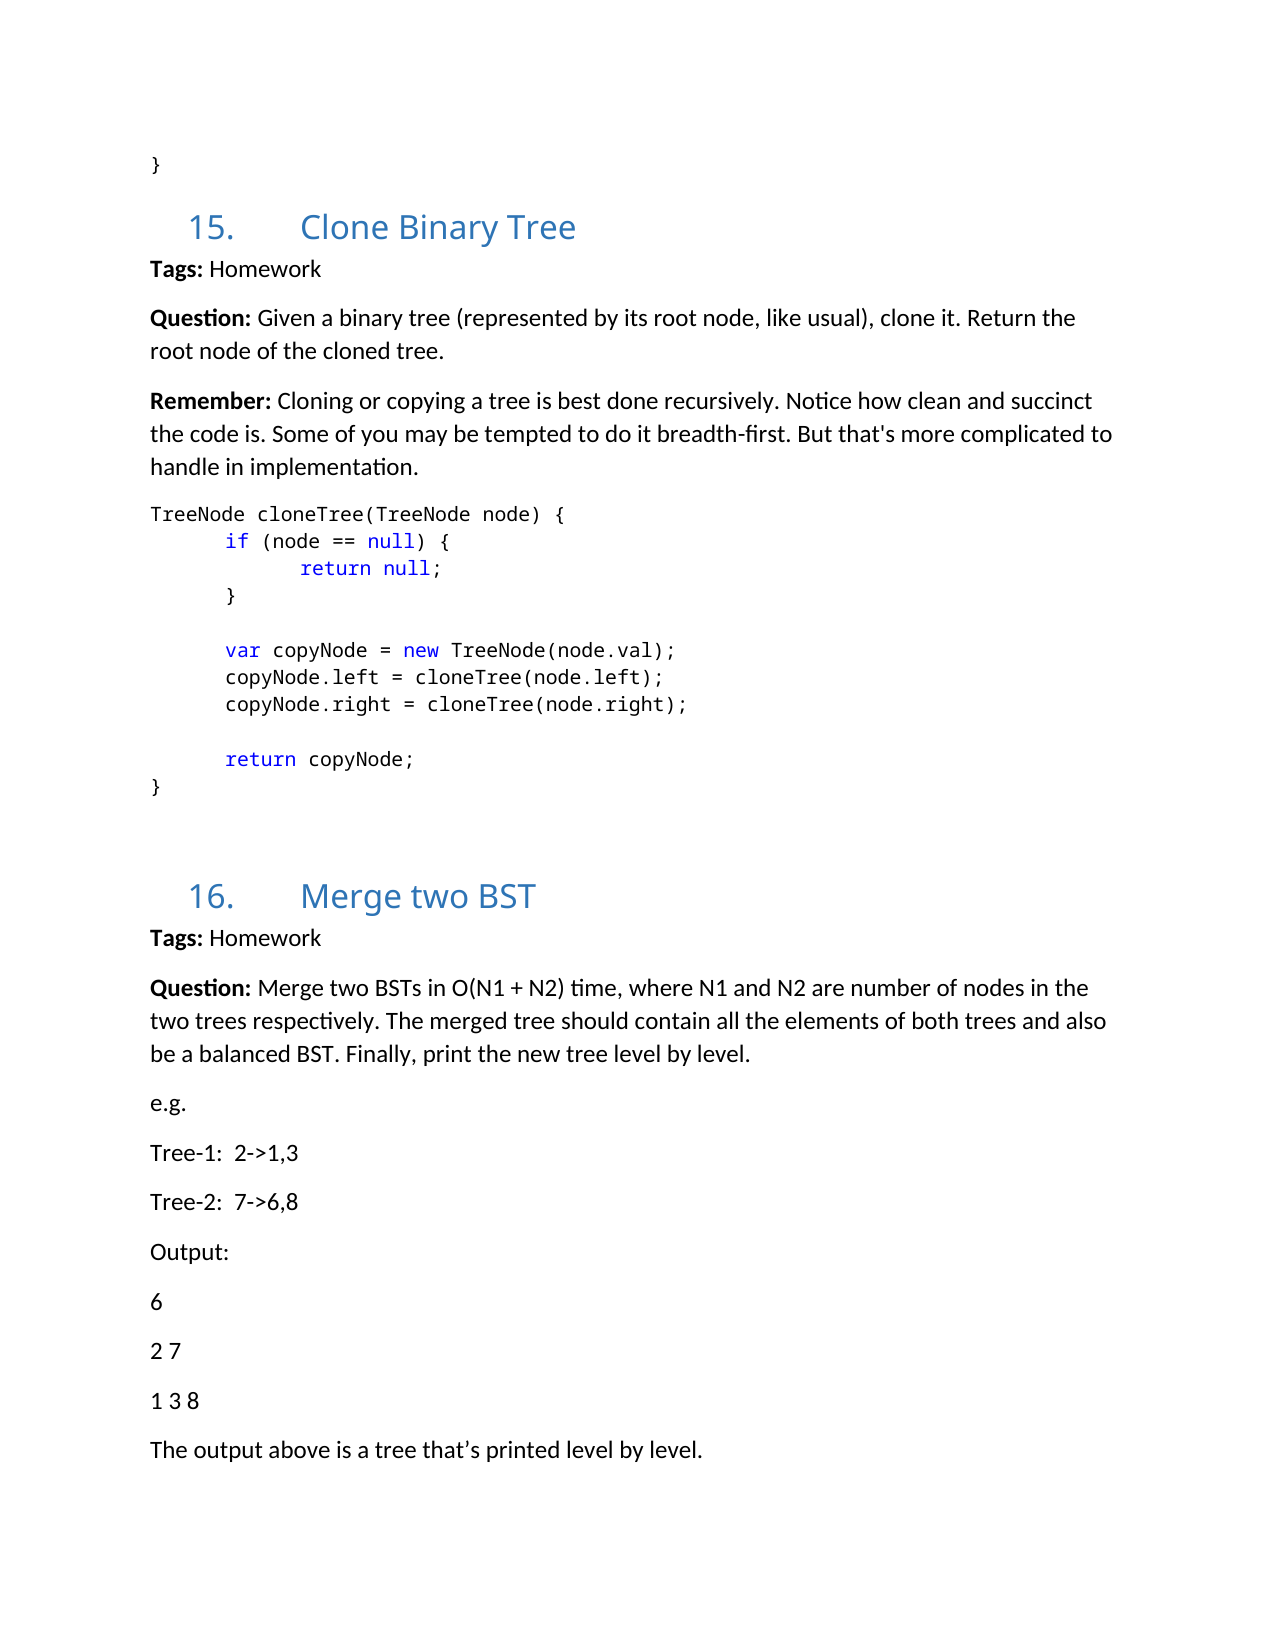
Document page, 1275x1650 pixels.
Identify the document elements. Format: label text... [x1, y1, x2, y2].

text Remember: Cloning or copying a tree is best done recursively. Notice how clean and succinct the code is. Some of you may be tempted to do it breadth-first. But that's more complicated to handle in implementation. [150, 385, 1125, 481]
text The output above is a tree that’s printed level by level. [150, 1434, 1125, 1465]
text 2 7 [150, 1335, 1125, 1366]
subtitle Merge two BST [187, 873, 1125, 919]
text Tree-2: 7->6,8 [150, 1186, 1125, 1217]
text } [150, 150, 1125, 177]
text return null; [150, 554, 1125, 581]
text Question: Given a binary tree (represented by its root node, like usual), clone it. Return the root node of the cloned tree. [150, 303, 1125, 366]
text var copyNode = new TreeNode(node.val); [150, 636, 1125, 663]
text Tree-1: 2->1,3 [150, 1137, 1125, 1167]
text copyNode.left = cloneTree(node.left); [150, 663, 1125, 690]
text Question: Merge two BSTs in O(N1 + N2) time, where N1 and N2 are number of nodes in the two trees respectively. The merged tree should contain all the elements of both trees and also be a balanced BST. Finally, print the new tree level by level. [150, 972, 1125, 1068]
text TreeNode cloneTree(TreeNode node) { [150, 501, 1125, 527]
text return copyNode; [150, 745, 1125, 772]
text e.g. [150, 1087, 1125, 1118]
text } [150, 581, 1125, 608]
text Output: [150, 1236, 1125, 1267]
text } [150, 772, 1125, 799]
text if (node == null) { [150, 527, 1125, 554]
text Tags: Homework [150, 253, 1125, 283]
text 1 3 8 [150, 1385, 1125, 1415]
subtitle Clone Binary Tree [187, 204, 1125, 249]
text Tags: Homework [150, 922, 1125, 953]
text copyNode.right = cloneTree(node.right); [150, 690, 1125, 717]
text 6 [150, 1286, 1125, 1316]
